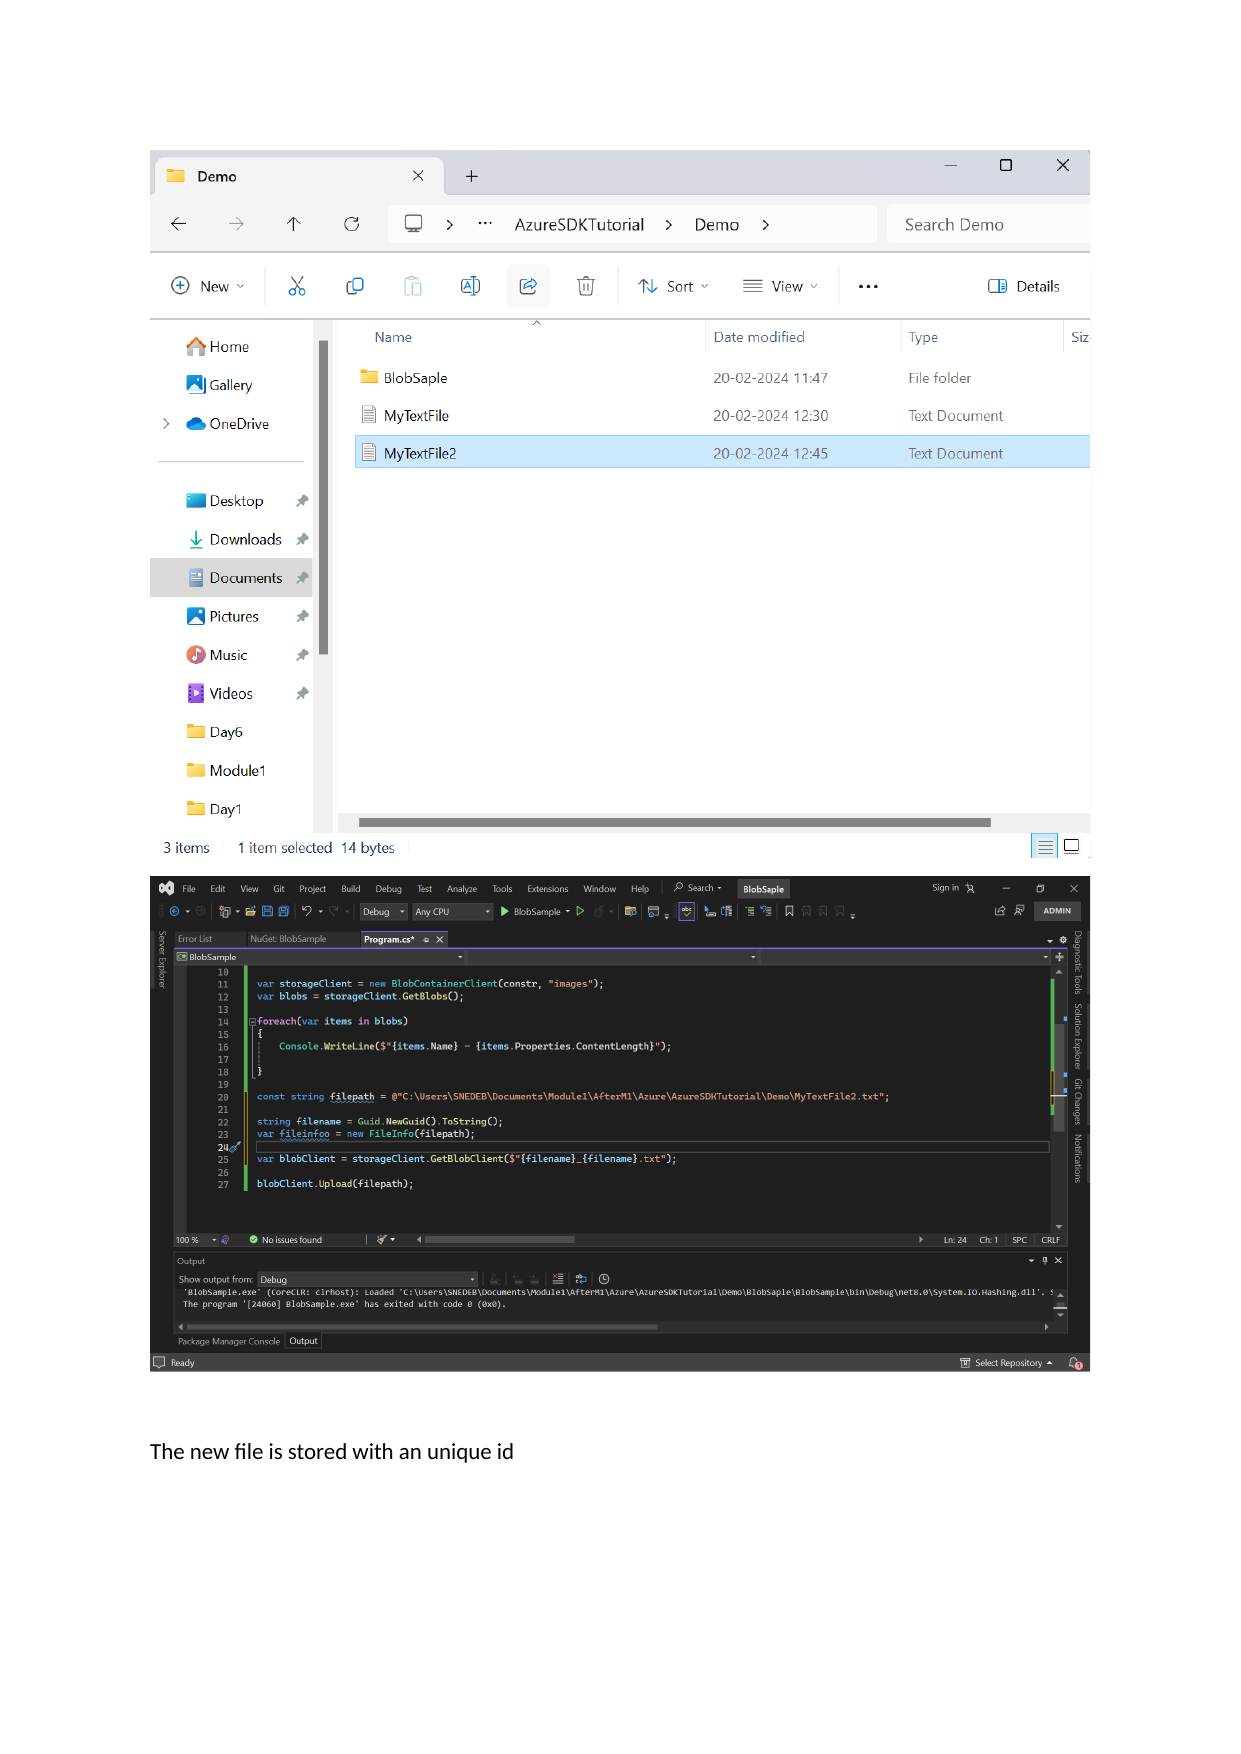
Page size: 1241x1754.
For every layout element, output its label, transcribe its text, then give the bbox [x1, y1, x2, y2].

text The new file is stored with an unique id [150, 1437, 1090, 1465]
picture [150, 876, 1091, 1372]
picture [150, 150, 1091, 858]
